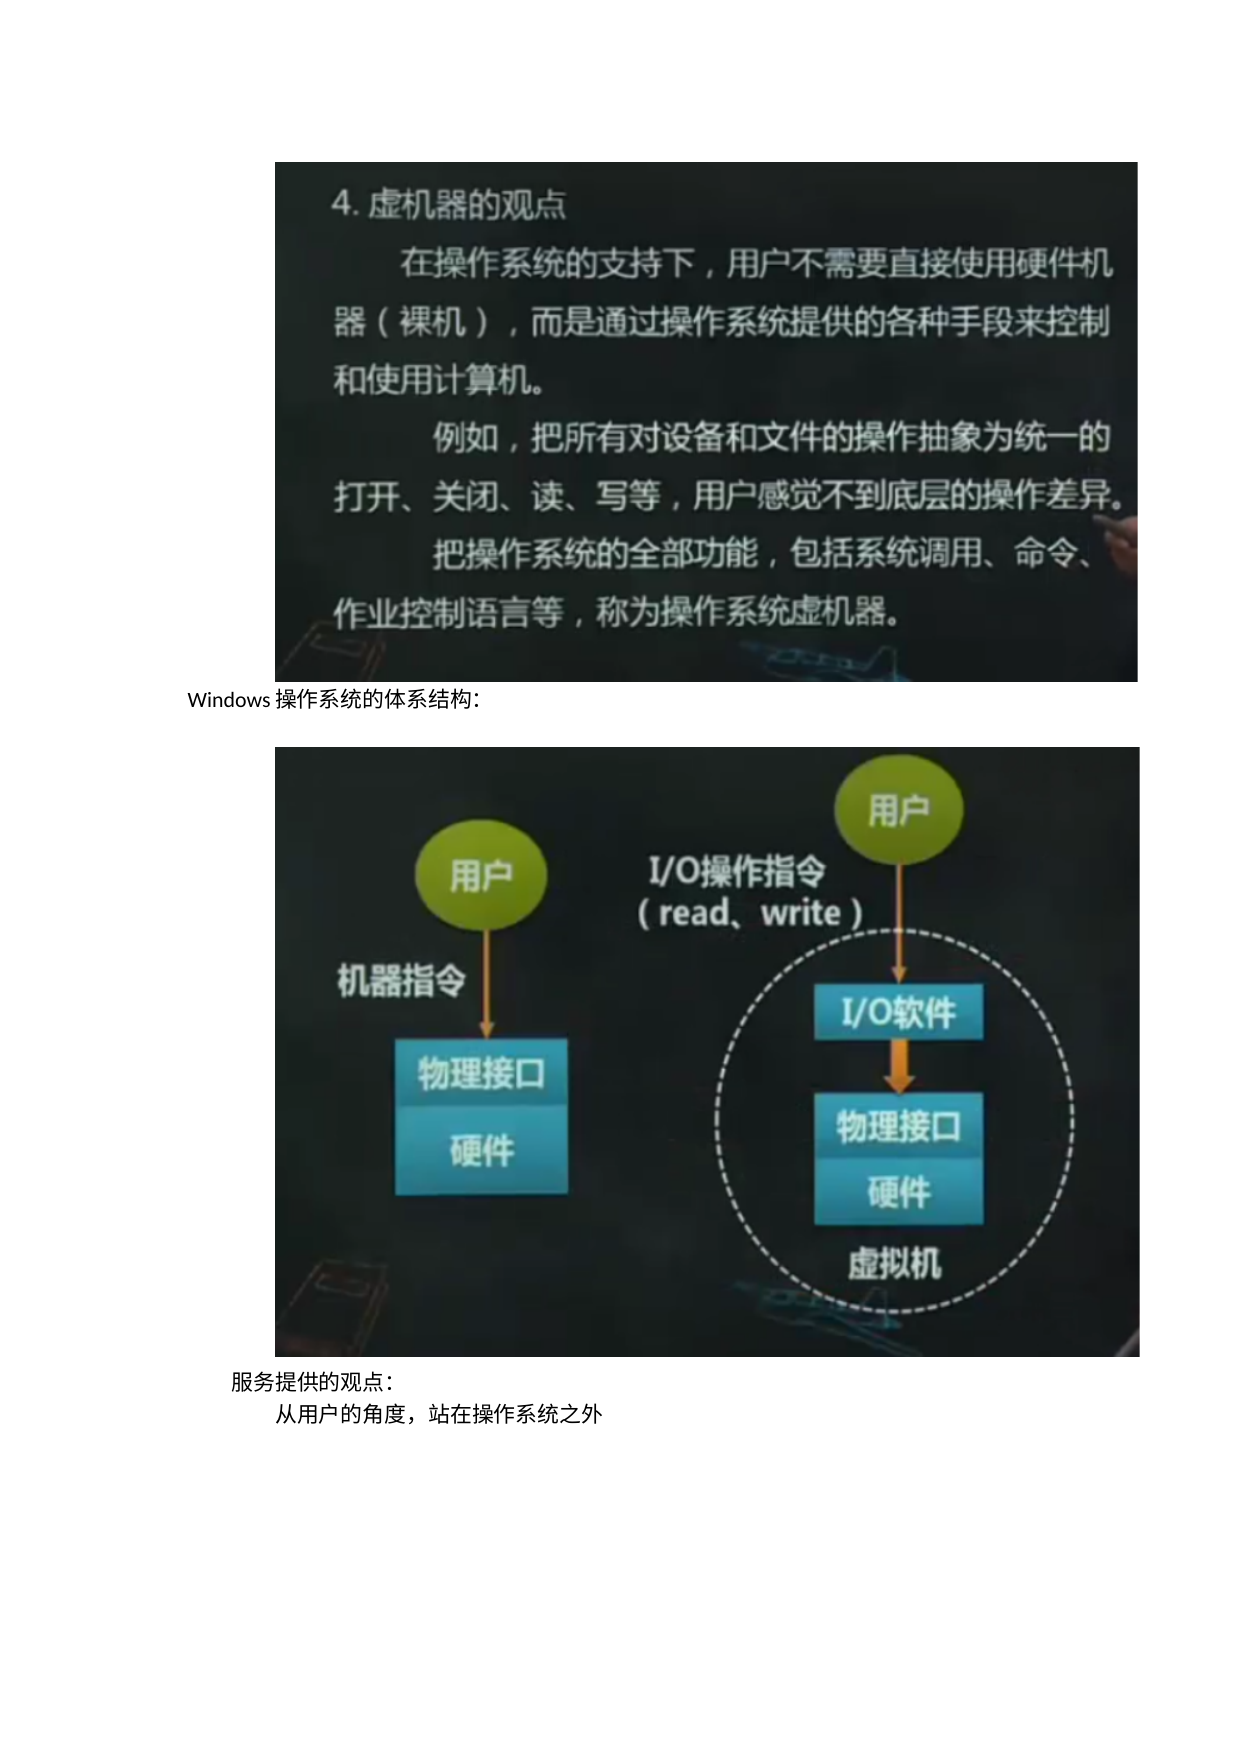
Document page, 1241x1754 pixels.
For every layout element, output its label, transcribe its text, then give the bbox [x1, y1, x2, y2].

picture [275, 162, 1138, 682]
list 服务提供的观点： [187, 1364, 1053, 1397]
list Windows操作系统的体系结构： [187, 682, 1053, 714]
picture [275, 747, 1140, 1357]
list 从用户的角度，站在操作系统之外 [231, 1397, 1053, 1429]
